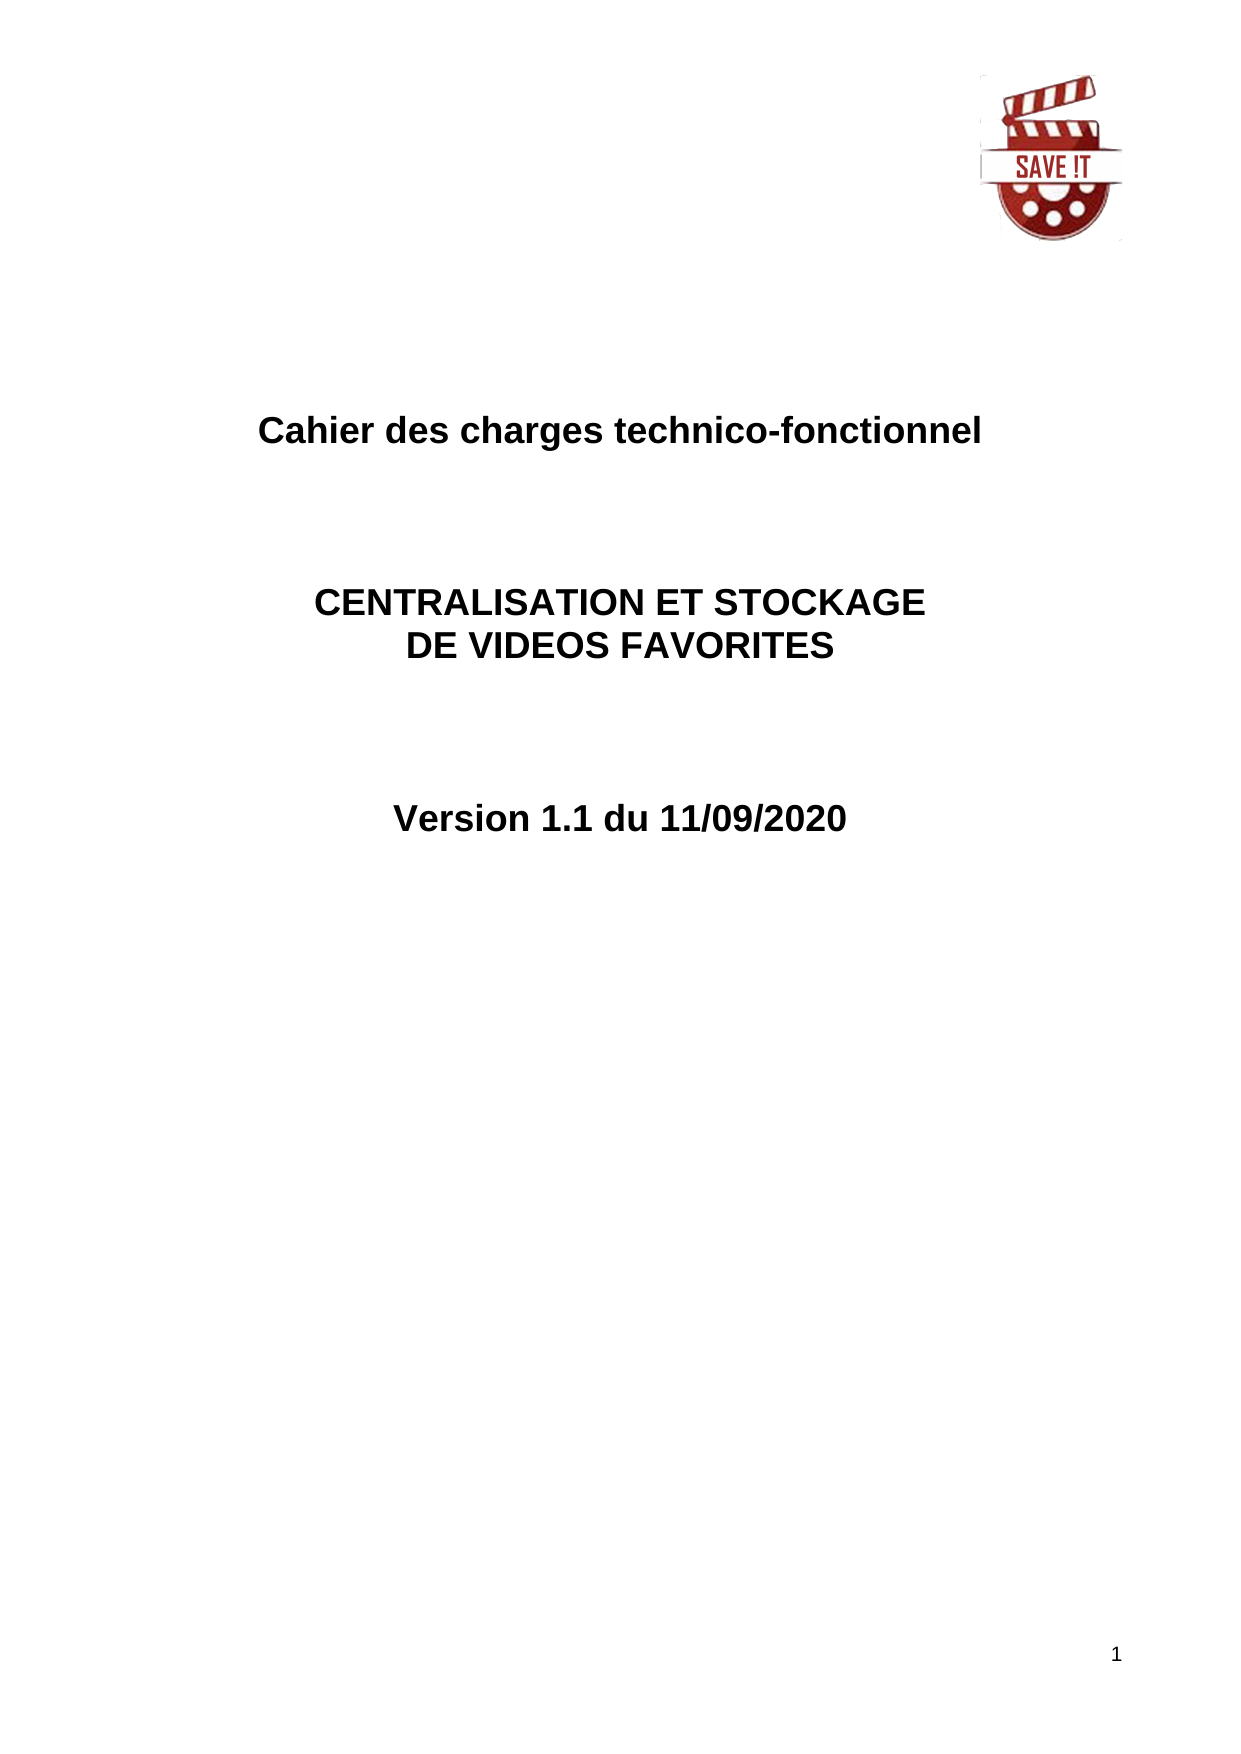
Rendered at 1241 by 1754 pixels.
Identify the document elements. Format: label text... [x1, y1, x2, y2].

text Version 1.1 du 11/09/2020 [118, 796, 1122, 839]
text Cahier des charges technico-fonctionnel [118, 408, 1122, 451]
text CENTRALISATION ET STOCKAGE [118, 580, 1122, 623]
picture [978, 73, 1123, 241]
text DE VIDEOS FAVORITES [118, 623, 1122, 667]
